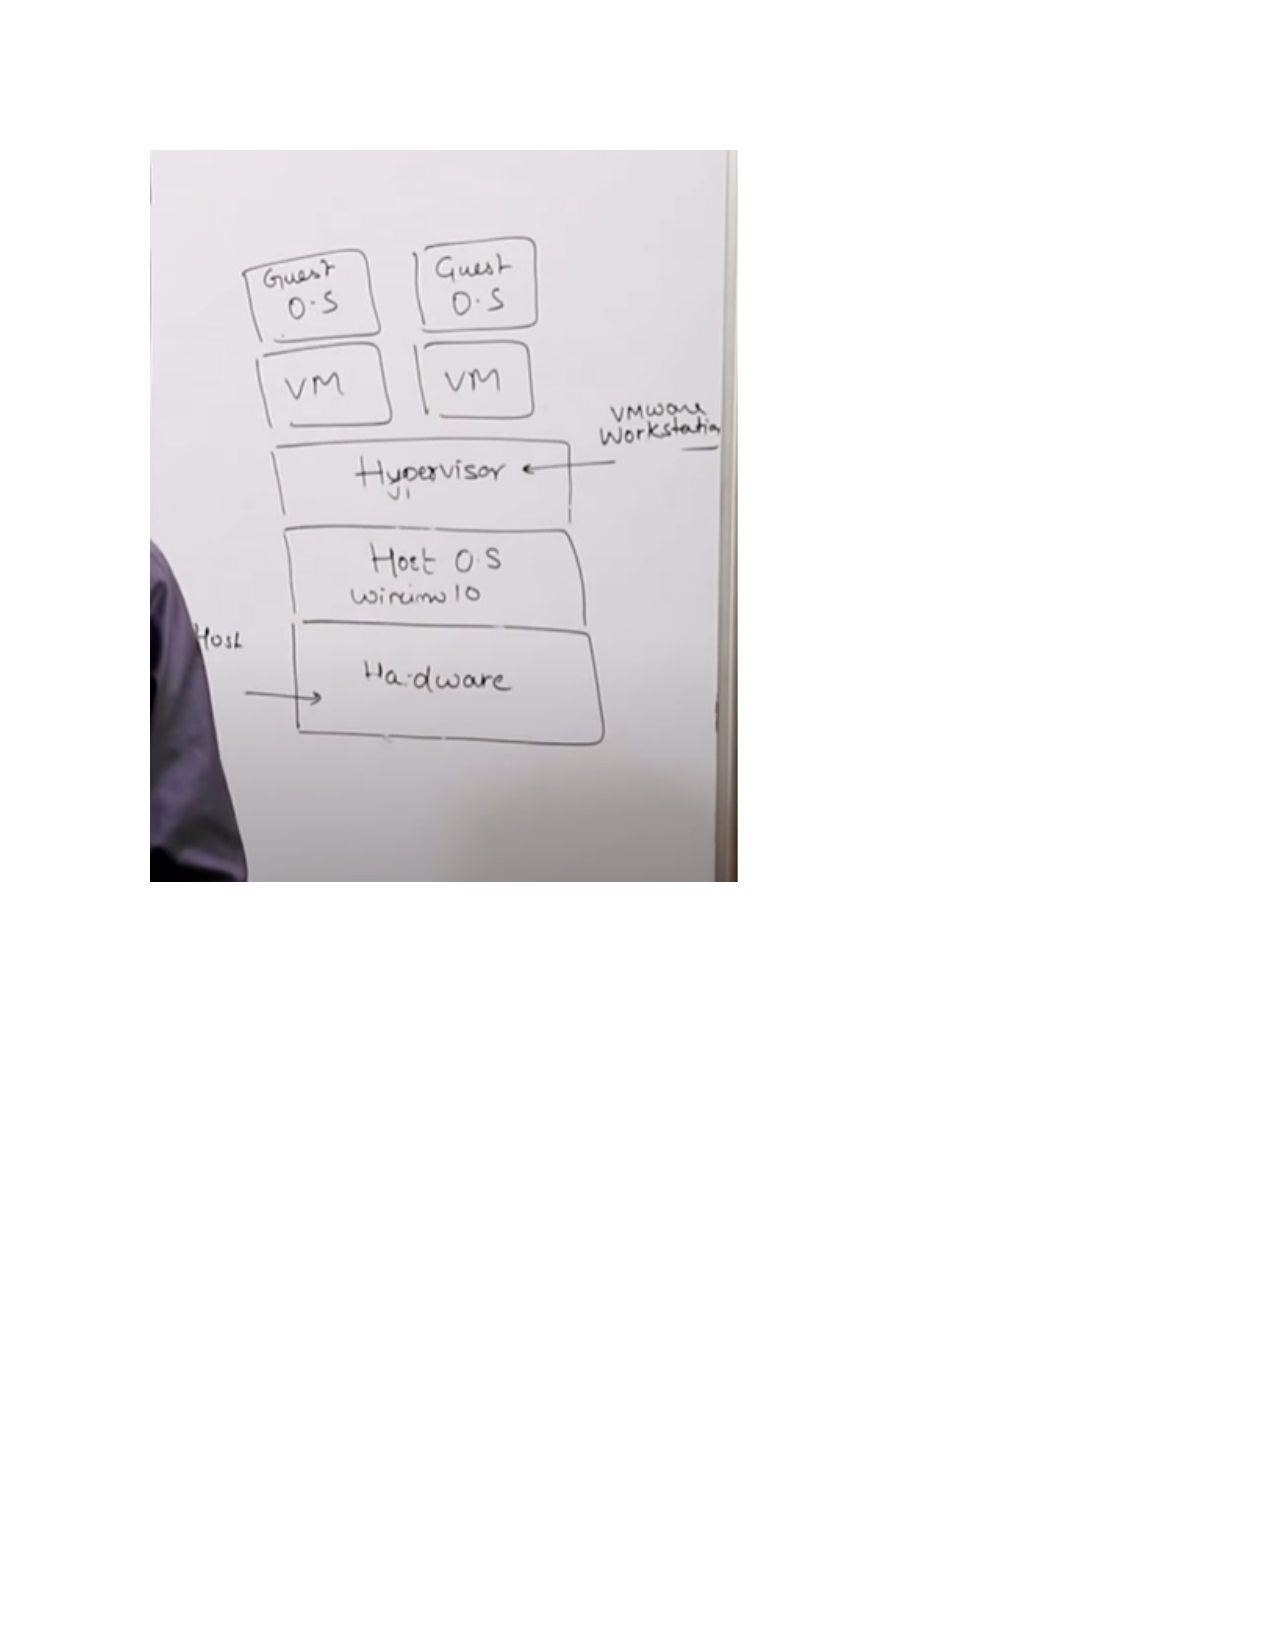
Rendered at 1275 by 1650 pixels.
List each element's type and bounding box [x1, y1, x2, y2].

picture [150, 150, 738, 882]
